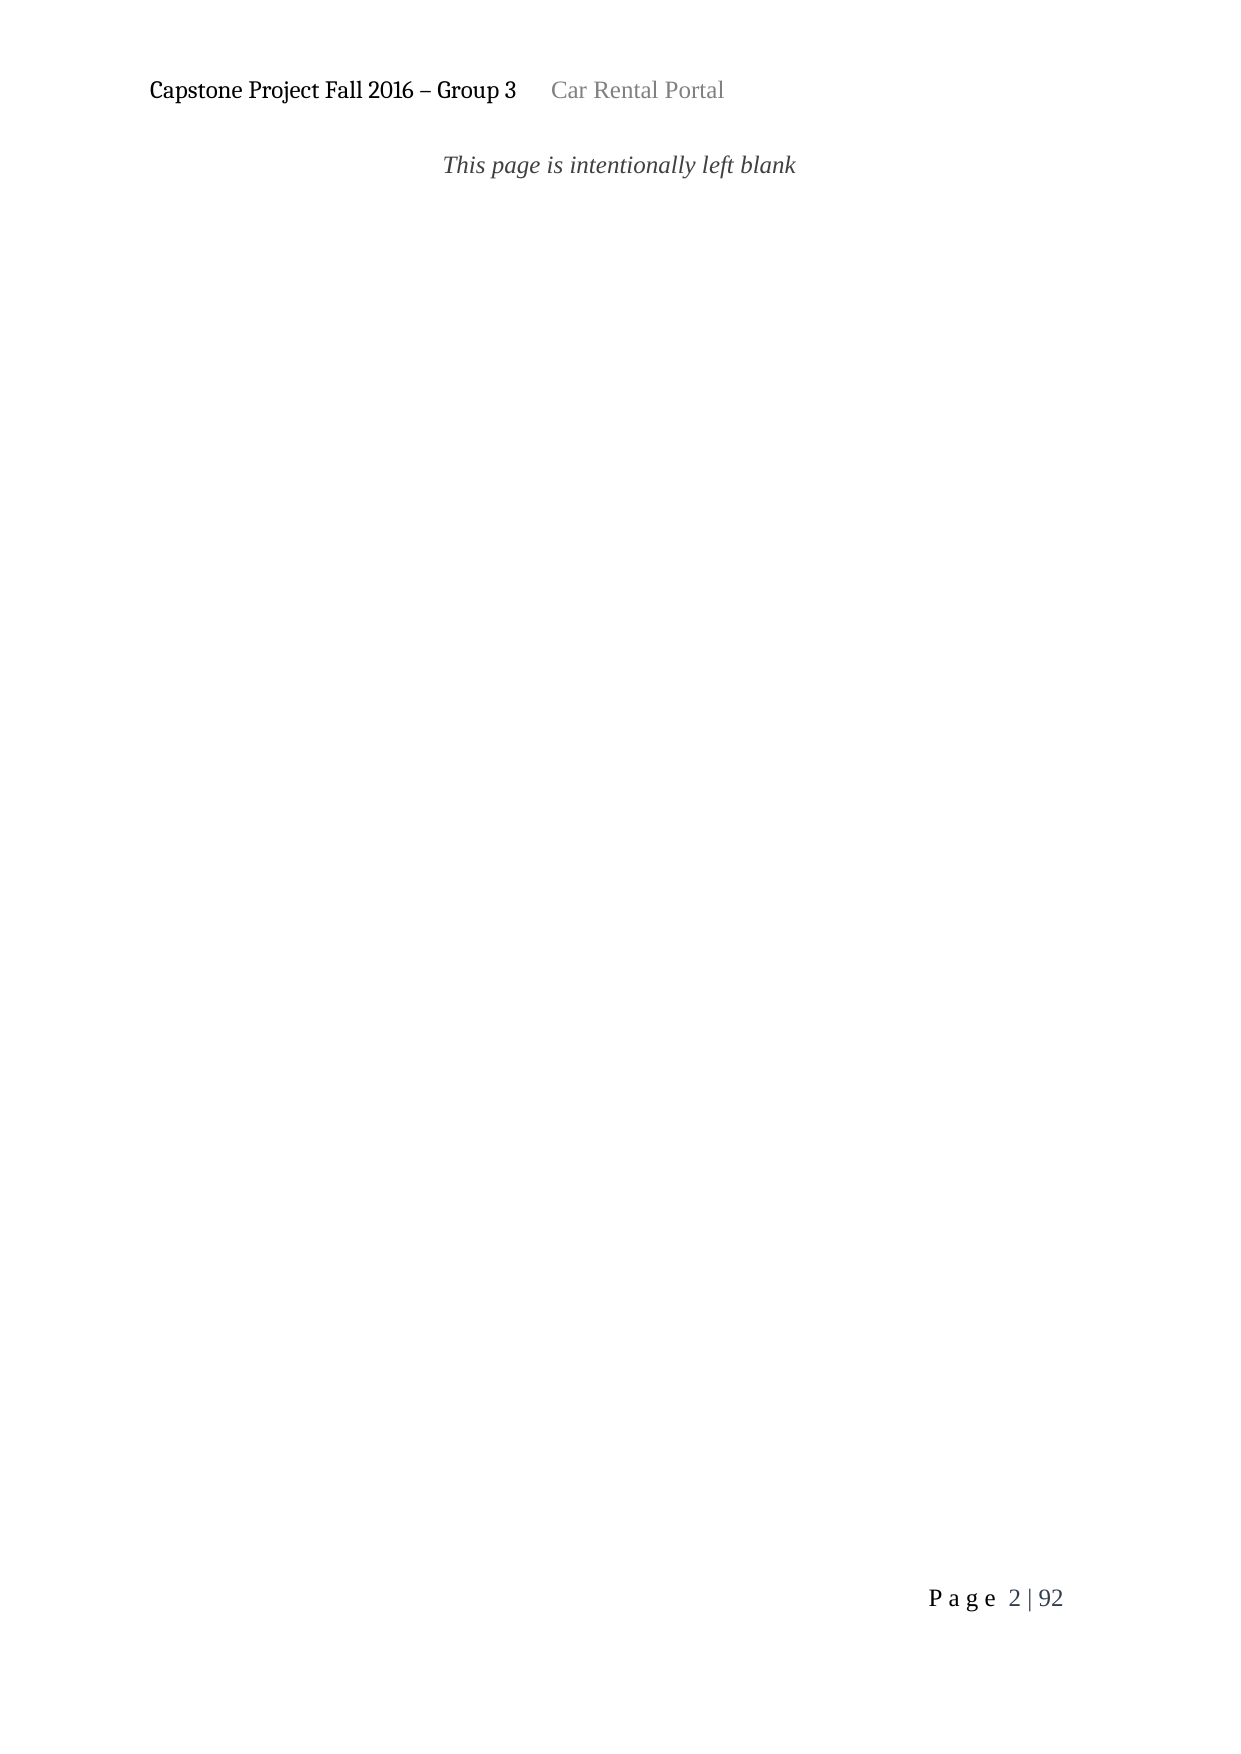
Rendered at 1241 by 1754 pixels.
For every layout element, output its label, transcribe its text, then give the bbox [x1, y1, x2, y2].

text This page is intentionally left blank [150, 150, 1090, 179]
